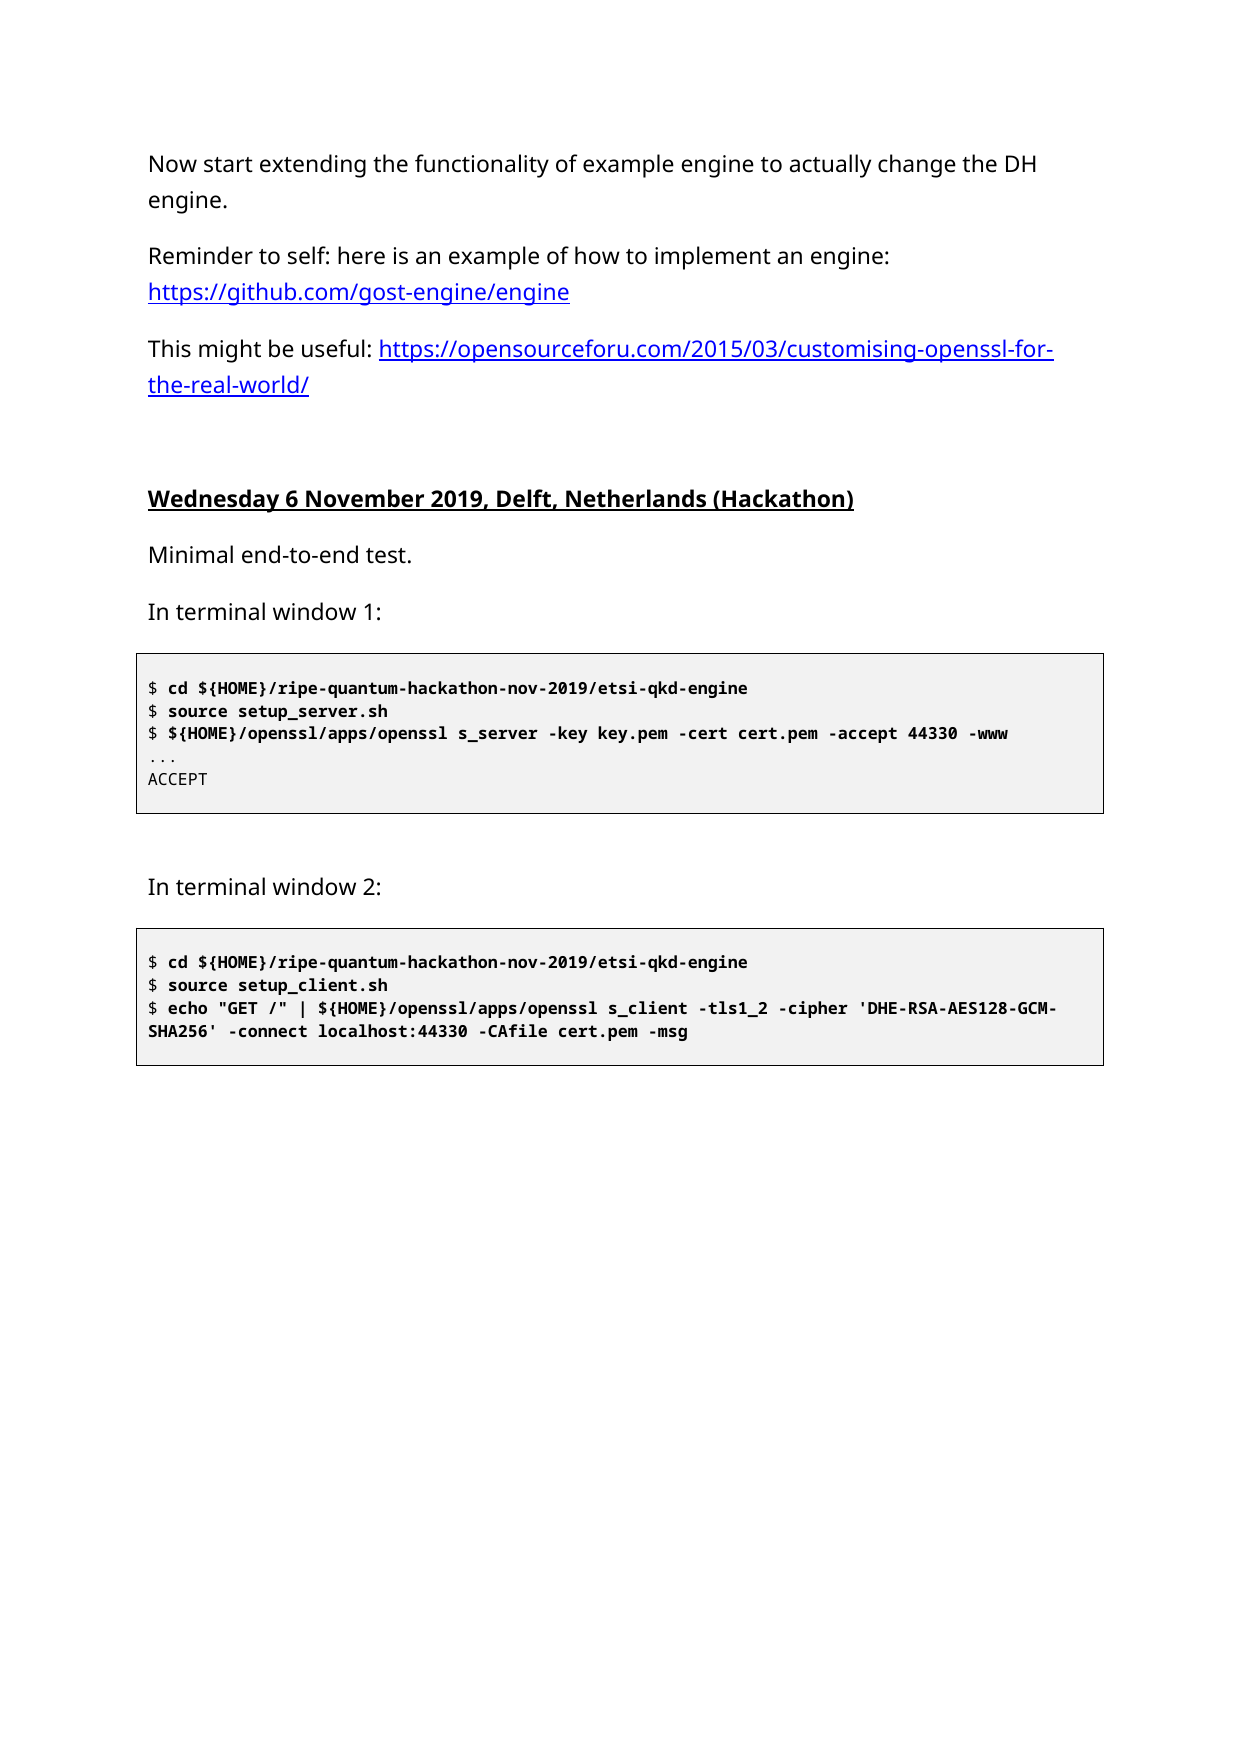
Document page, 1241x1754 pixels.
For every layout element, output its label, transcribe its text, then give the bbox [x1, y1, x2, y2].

text Minimal end-to-end test. [148, 539, 1093, 571]
text Wednesday 6 November 2019, Delft, Netherlands (Hackathon) [148, 482, 1093, 514]
table_header $ cd ${HOME}/ripe-quantum-hackathon-nov-2019/etsi-qkd-engine $ source setup_client.sh $ echo "GET /" | ${HOME}/openssl/apps/openssl s_client -tls1_2 -cipher 'DHE-RSA-AES128-GCM-SHA256' -connect localhost:44330 -CAfile cert.pem -msg [137, 929, 1103, 1065]
text This might be useful: https://opensourceforu.com/2015/03/customising-openssl-for-the-real-world/ [148, 333, 1093, 400]
text In terminal window 1: [148, 596, 1093, 627]
text Reminder to self: here is an example of how to implement an engine: https://github.com/gost-engine/engine [148, 240, 1093, 307]
table_header $ cd ${HOME}/ripe-quantum-hackathon-nov-2019/etsi-qkd-engine $ source setup_server.sh $ ${HOME}/openssl/apps/openssl s_server -key key.pem -cert cert.pem -accept 44330 -www ... ACCEPT [137, 654, 1103, 813]
text Now start extending the functionality of example engine to actually change the DH engine. [148, 148, 1093, 215]
text In terminal window 2: [148, 871, 1093, 902]
